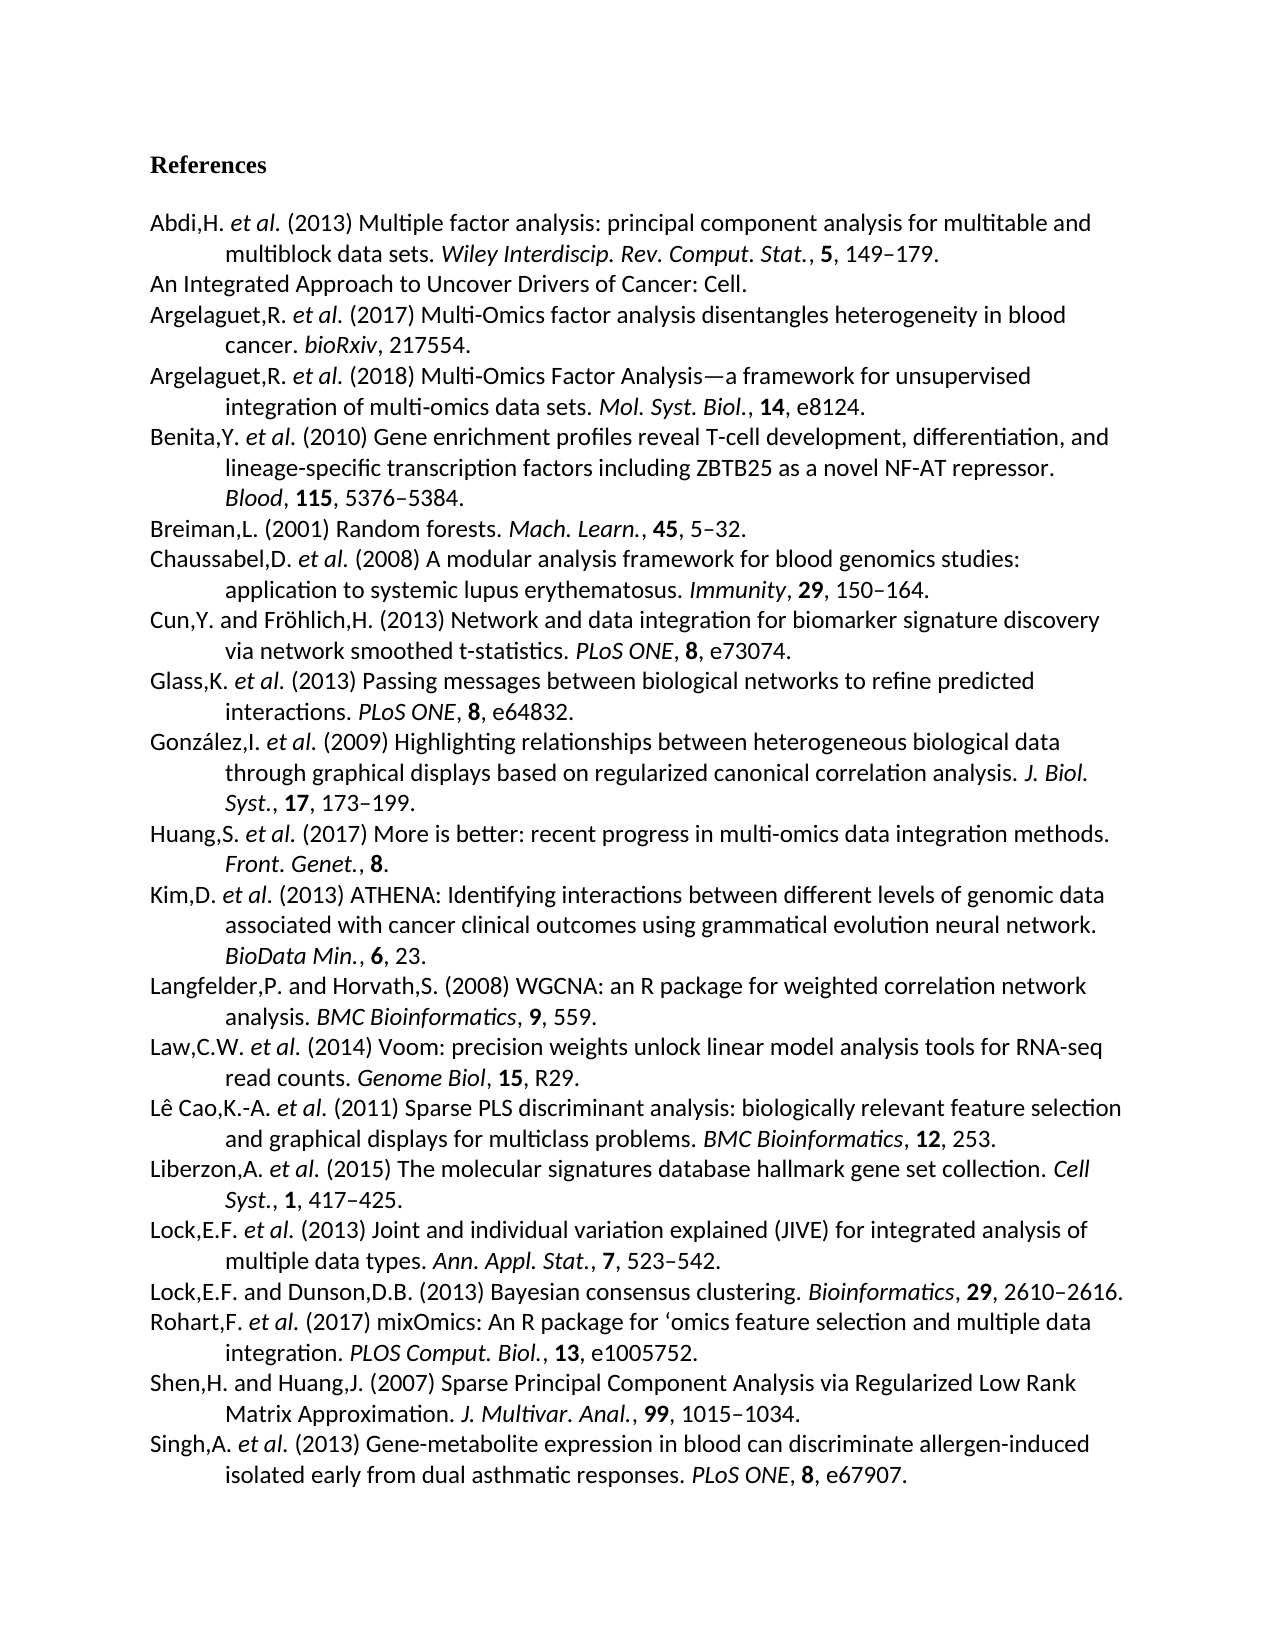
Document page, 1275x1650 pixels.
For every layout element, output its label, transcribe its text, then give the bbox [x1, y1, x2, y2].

text Argelaguet,R. et al. (2018) Multi‐Omics Factor Analysis—a framework for unsupervised integration of multi‐omics data sets. Mol. Syst. Biol., 14, e8124. [150, 360, 1125, 421]
text Kim,D. et al. (2013) ATHENA: Identifying interactions between different levels of genomic data associated with cancer clinical outcomes using grammatical evolution neural network. BioData Min., 6, 23. [150, 879, 1125, 971]
text Abdi,H. et al. (2013) Multiple factor analysis: principal component analysis for multitable and multiblock data sets. Wiley Interdiscip. Rev. Comput. Stat., 5, 149–179. [150, 207, 1125, 268]
text Lê Cao,K.-A. et al. (2011) Sparse PLS discriminant analysis: biologically relevant feature selection and graphical displays for multiclass problems. BMC Bioinformatics, 12, 253. [150, 1093, 1125, 1154]
text Liberzon,A. et al. (2015) The molecular signatures database hallmark gene set collection. Cell Syst., 1, 417–425. [150, 1154, 1125, 1215]
text Benita,Y. et al. (2010) Gene enrichment profiles reveal T-cell development, differentiation, and lineage-specific transcription factors including ZBTB25 as a novel NF-AT repressor. Blood, 115, 5376–5384. [150, 421, 1125, 513]
text Lock,E.F. and Dunson,D.B. (2013) Bayesian consensus clustering. Bioinformatics, 29, 2610–2616. [150, 1276, 1125, 1306]
text Langfelder,P. and Horvath,S. (2008) WGCNA: an R package for weighted correlation network analysis. BMC Bioinformatics, 9, 559. [150, 971, 1125, 1032]
text Argelaguet,R. et al. (2017) Multi-Omics factor analysis disentangles heterogeneity in blood cancer. bioRxiv, 217554. [150, 299, 1125, 360]
text Law,C.W. et al. (2014) Voom: precision weights unlock linear model analysis tools for RNA-seq read counts. Genome Biol, 15, R29. [150, 1032, 1125, 1093]
text Cun,Y. and Fröhlich,H. (2013) Network and data integration for biomarker signature discovery via network smoothed t-statistics. PLoS ONE, 8, e73074. [150, 604, 1125, 665]
text Glass,K. et al. (2013) Passing messages between biological networks to refine predicted interactions. PLoS ONE, 8, e64832. [150, 665, 1125, 726]
text Chaussabel,D. et al. (2008) A modular analysis framework for blood genomics studies: application to systemic lupus erythematosus. Immunity, 29, 150–164. [150, 543, 1125, 604]
text Lock,E.F. et al. (2013) Joint and individual variation explained (JIVE) for integrated analysis of multiple data types. Ann. Appl. Stat., 7, 523–542. [150, 1215, 1125, 1276]
text Breiman,L. (2001) Random forests. Mach. Learn., 45, 5–32. [150, 513, 1125, 543]
text Rohart,F. et al. (2017) mixOmics: An R package for ‘omics feature selection and multiple data integration. PLOS Comput. Biol., 13, e1005752. [150, 1306, 1125, 1367]
text Huang,S. et al. (2017) More is better: recent progress in multi-omics data integration methods. Front. Genet., 8. [150, 818, 1125, 879]
text Singh,A. et al. (2013) Gene-metabolite expression in blood can discriminate allergen-induced isolated early from dual asthmatic responses. PLoS ONE, 8, e67907. [150, 1428, 1125, 1489]
text Shen,H. and Huang,J. (2007) Sparse Principal Component Analysis via Regularized Low Rank Matrix Approximation. J. Multivar. Anal., 99, 1015–1034. [150, 1367, 1125, 1428]
text An Integrated Approach to Uncover Drivers of Cancer: Cell. [150, 268, 1125, 299]
text References [150, 150, 1125, 179]
text González,I. et al. (2009) Highlighting relationships between heterogeneous biological data through graphical displays based on regularized canonical correlation analysis. J. Biol. Syst., 17, 173–199. [150, 726, 1125, 818]
